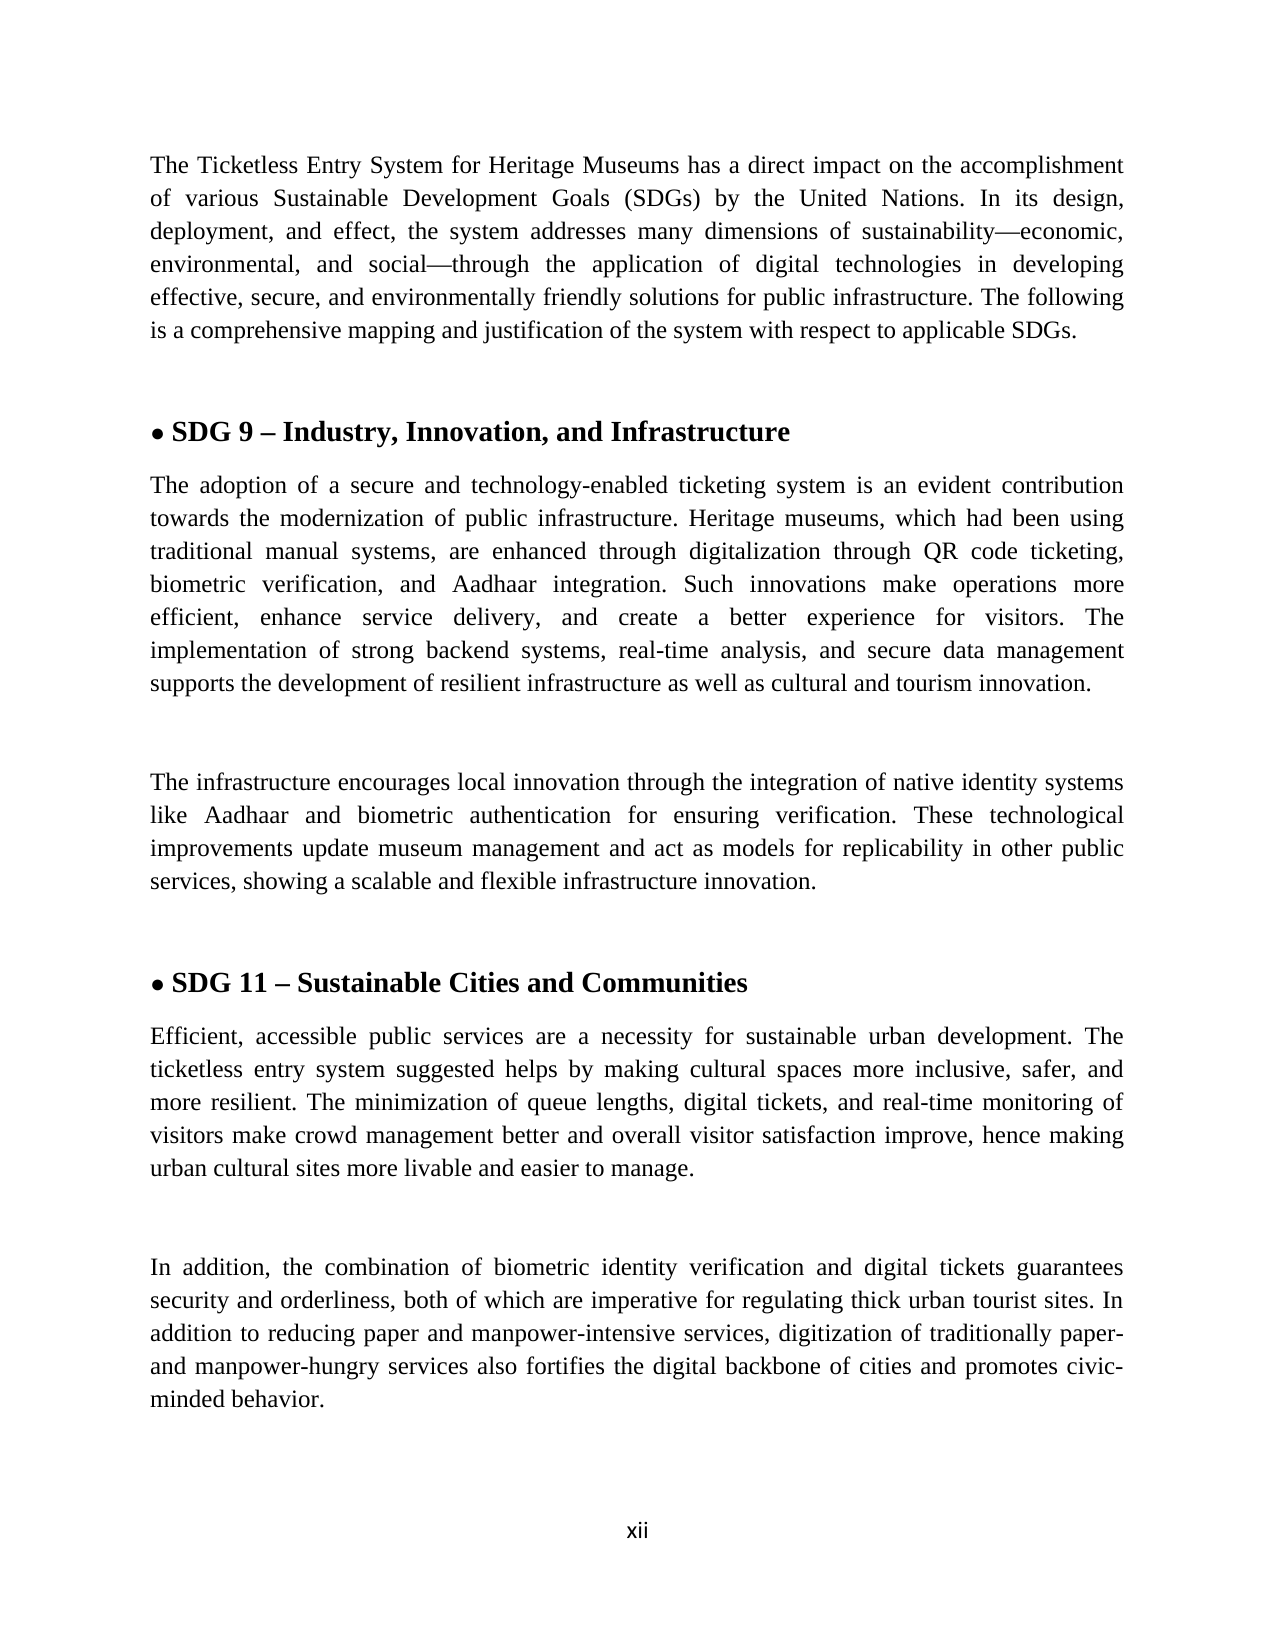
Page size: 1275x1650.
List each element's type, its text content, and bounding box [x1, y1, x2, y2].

text Efficient, accessible public services are a necessity for sustainable urban development. The ticketless entry system suggested helps by making cultural spaces more inclusive, safer, and more resilient. The minimization of queue lengths, digital tickets, and real-time monitoring of visitors make crowd management better and overall visitor satisfaction improve, hence making urban cultural sites more livable and easier to manage. [150, 1021, 1125, 1182]
text The adoption of a secure and technology-enabled ticketing system is an evident contribution towards the modernization of public infrastructure. Heritage museums, which had been using traditional manual systems, are enhanced through digitalization through QR code ticketing, biometric verification, and Aadhaar integration. Such innovations make operations more efficient, enhance service delivery, and create a better experience for visitors. The implementation of strong backend systems, real-time analysis, and secure data management supports the development of resilient infrastructure as well as cultural and tourism innovation. [150, 470, 1125, 697]
text ● SDG 11 – Sustainable Cities and Communities [150, 966, 1125, 999]
text The Ticketless Entry System for Heritage Museums has a direct impact on the accomplishment of various Sustainable Development Goals (SDGs) by the United Nations. In its design, deployment, and effect, the system addresses many dimensions of sustainability—economic, environmental, and social—through the application of digital technologies in developing effective, secure, and environmentally friendly solutions for public infrastructure. The following is a comprehensive mapping and justification of the system with respect to applicable SDGs. [150, 150, 1125, 344]
text In addition, the combination of biometric identity verification and digital tickets guarantees security and orderliness, both of which are imperative for regulating thick urban tourist sites. In addition to reducing paper and manpower-intensive services, digitization of traditionally paper- and manpower-hungry services also fortifies the digital backbone of cities and promotes civic-minded behavior. [150, 1252, 1125, 1413]
text ● SDG 9 – Industry, Innovation, and Infrastructure [150, 414, 1125, 448]
text The infrastructure encourages local innovation through the integration of native identity systems like Aadhaar and biometric authentication for ensuring verification. These technological improvements update museum management and act as models for replicability in other public services, showing a scalable and flexible infrastructure innovation. [150, 767, 1125, 895]
